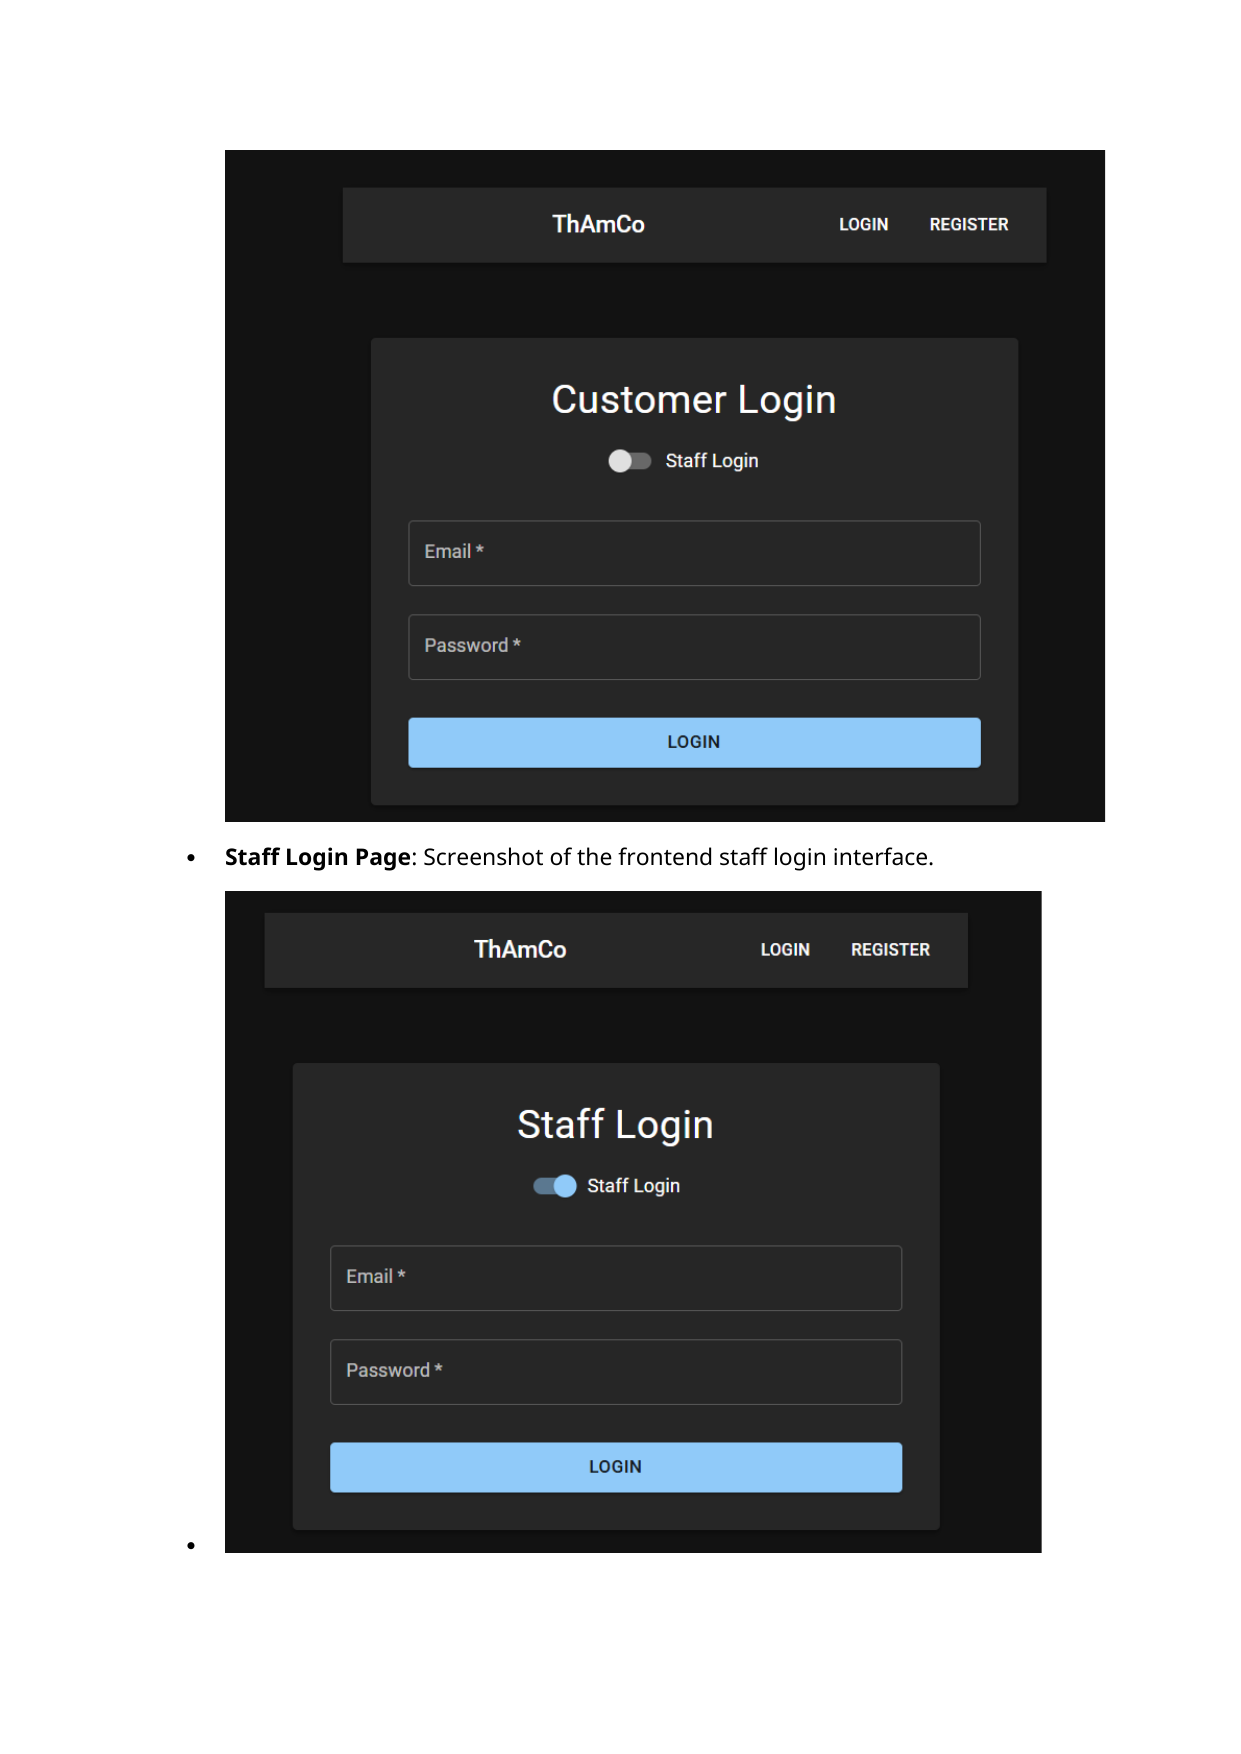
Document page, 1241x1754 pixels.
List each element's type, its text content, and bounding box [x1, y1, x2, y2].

picture [225, 150, 1106, 822]
picture [225, 891, 1042, 1553]
list Staff Login Page: Screenshot of the frontend staff login interface. [187, 841, 1090, 872]
